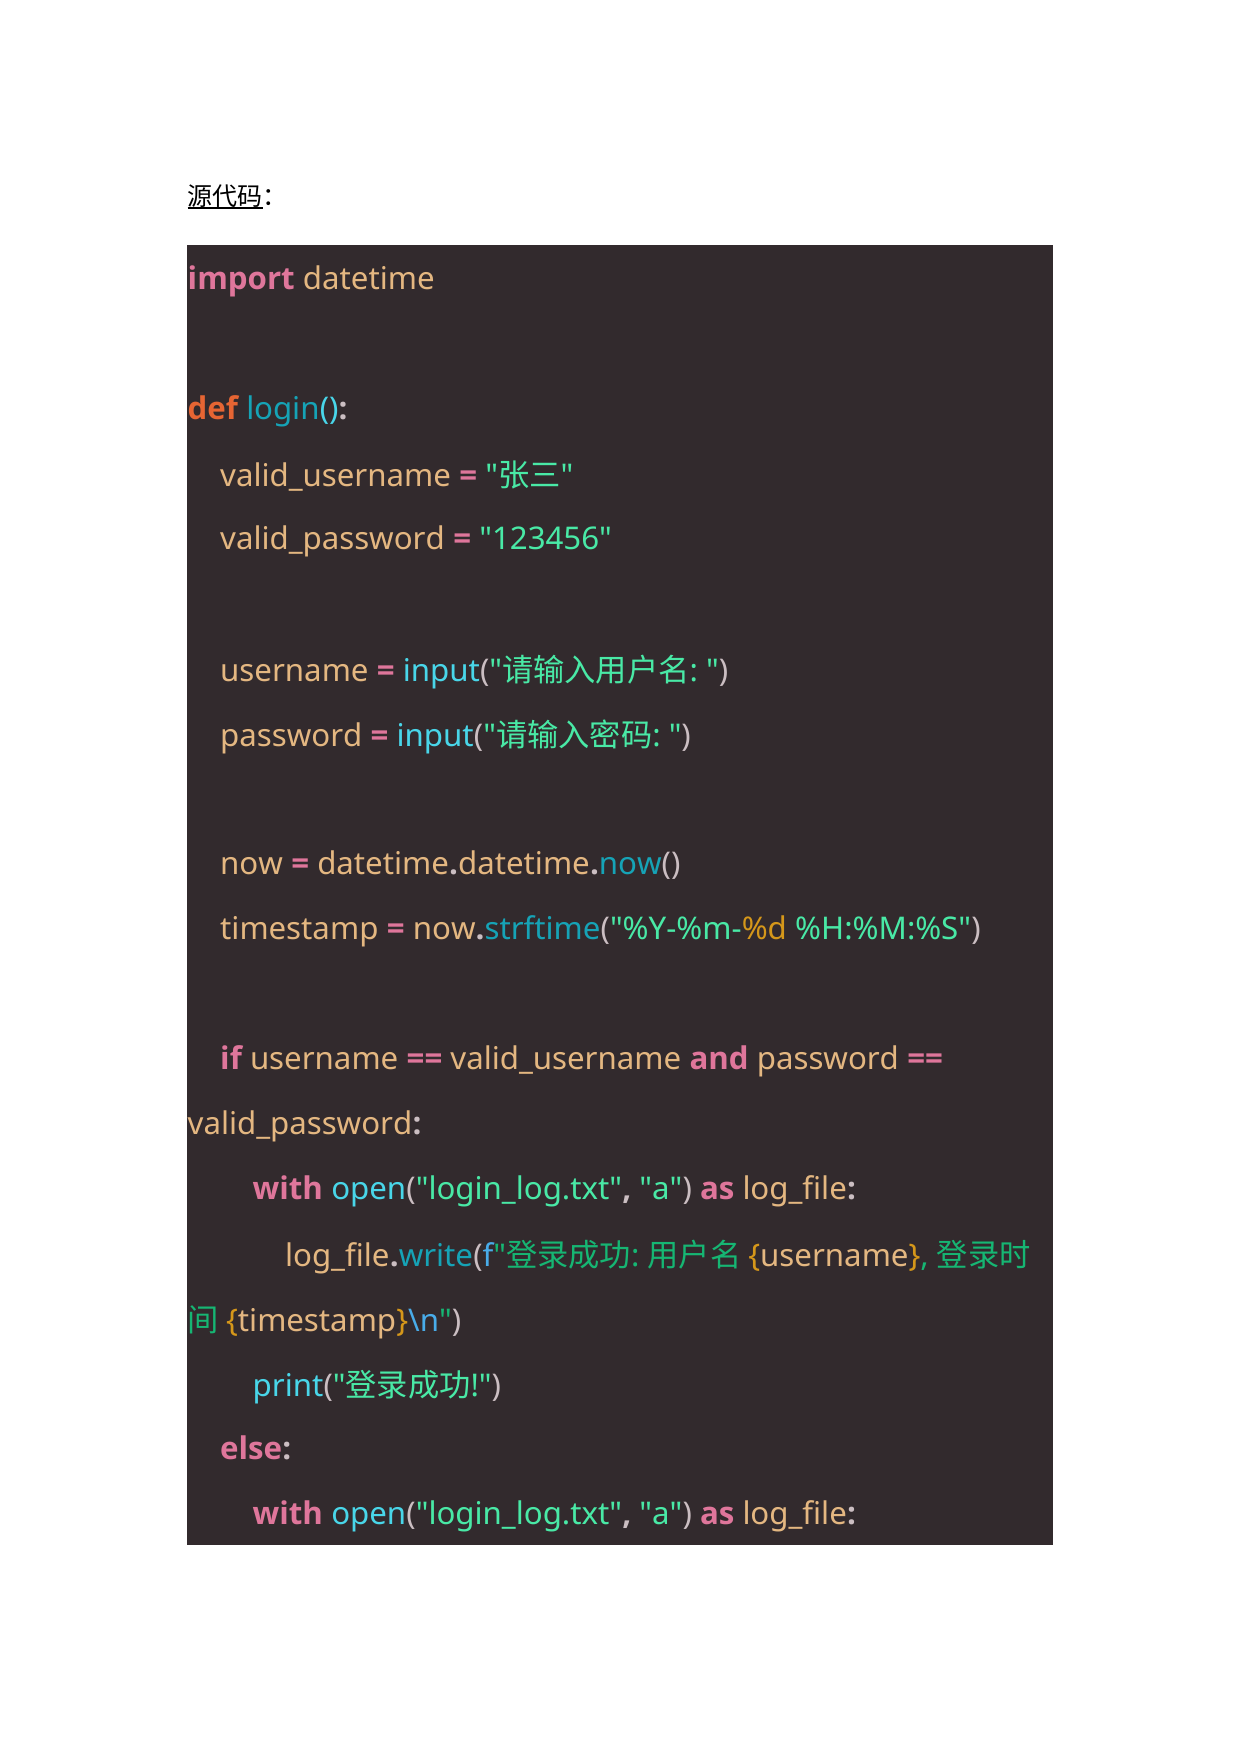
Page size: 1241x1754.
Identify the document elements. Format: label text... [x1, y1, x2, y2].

text 源代码： [187, 162, 1053, 227]
text now = datetime.datetime.now() [187, 830, 1053, 895]
text timestamp = now.strftime("%Y-%m-%d %H:%M:%S") [187, 895, 1053, 960]
text username = input("请输入用户名: ") [187, 635, 1053, 700]
text valid_username = "张三" [187, 440, 1053, 505]
text import datetime [187, 245, 1053, 310]
text print("登录成功!") [187, 1350, 1053, 1415]
text valid_password = "123456" [187, 505, 1053, 570]
text else: [187, 1415, 1053, 1480]
text log_file.write(f"登录成功: 用户名 {username}, 登录时间 {timestamp}\n") [187, 1220, 1053, 1350]
text with open("login_log.txt", "a") as log_file: [187, 1480, 1053, 1545]
text if username == valid_username and password == valid_password: [187, 1025, 1053, 1155]
text password = input("请输入密码: ") [187, 700, 1053, 765]
text with open("login_log.txt", "a") as log_file: [187, 1155, 1053, 1220]
text def login(): [187, 375, 1053, 440]
